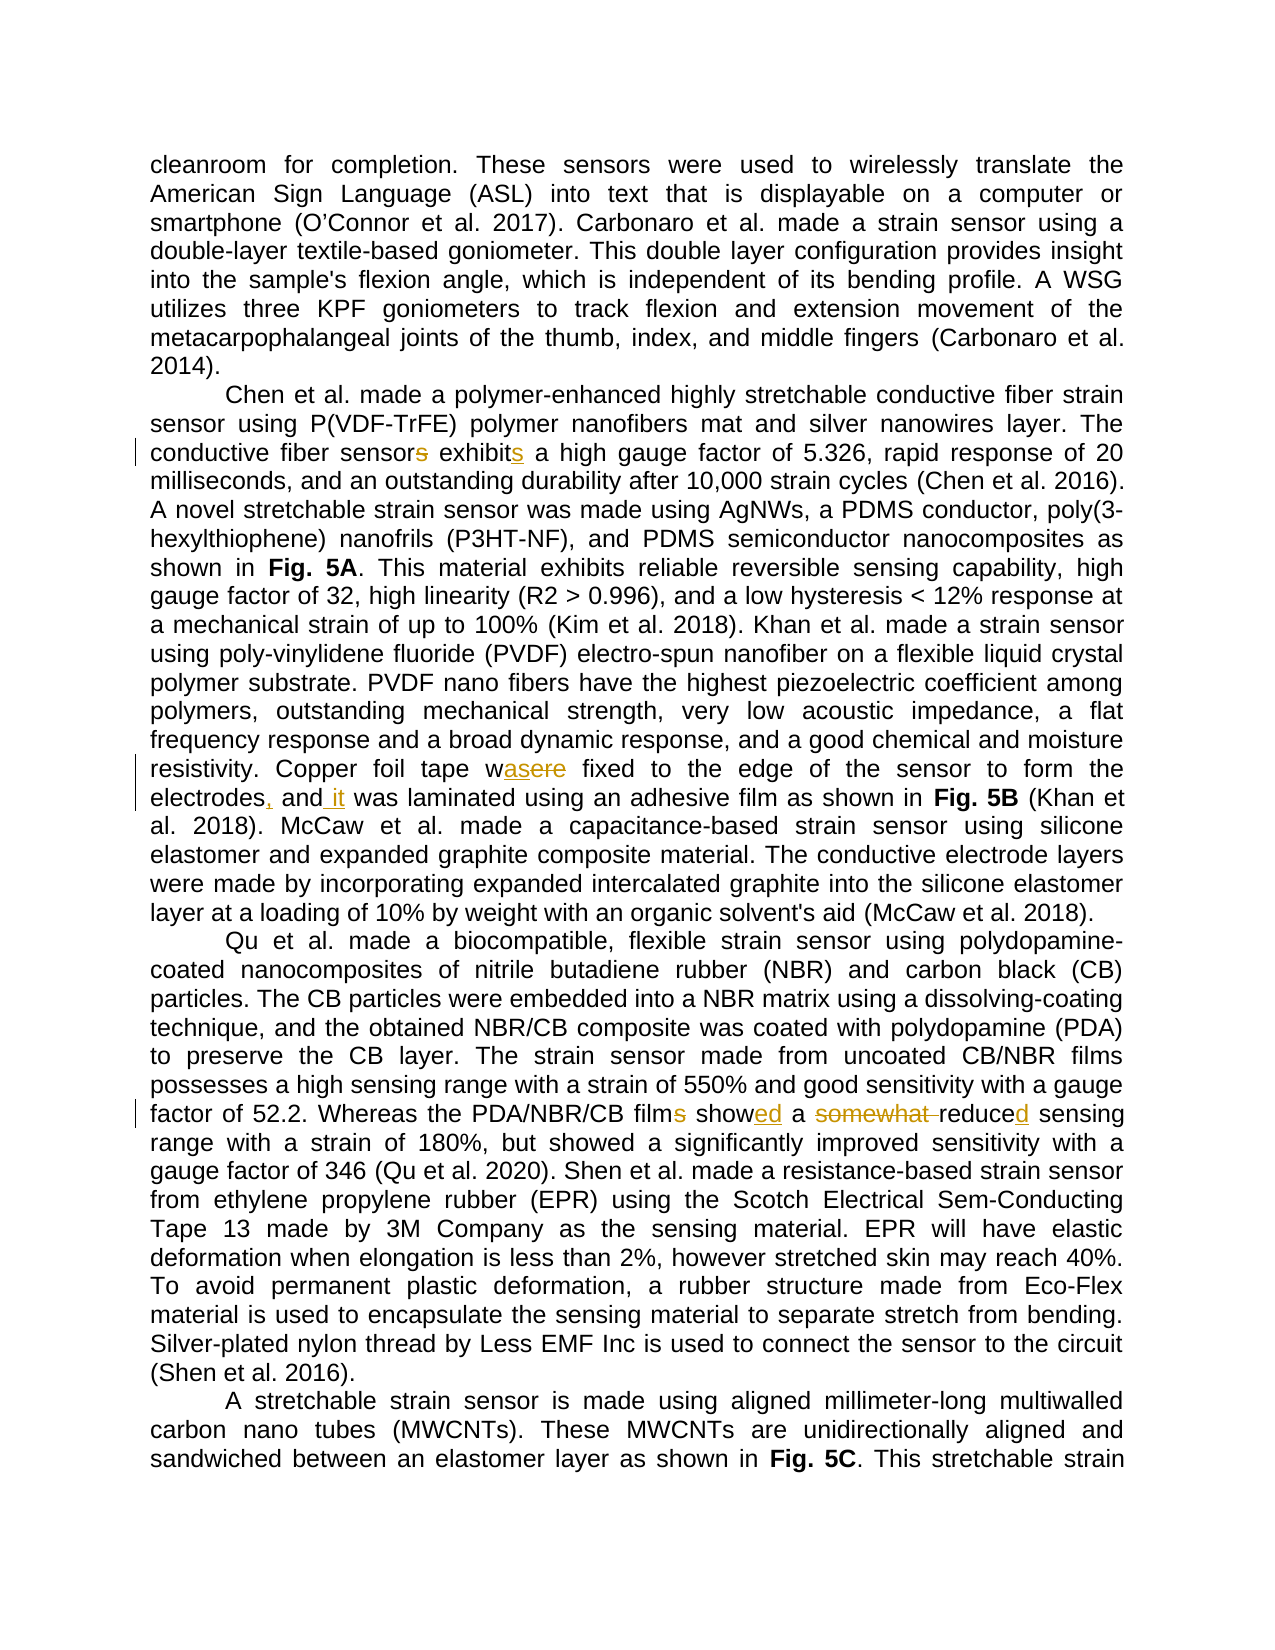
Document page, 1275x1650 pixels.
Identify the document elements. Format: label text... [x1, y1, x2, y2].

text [150, 1386, 1125, 1472]
text Chen et al. made a polymer-enhanced highly stretchable conductive fiber strain sensor using P(VDF-TrFE) polymer nanofibers mat and silver nanowires layer. The conductive fiber sensor exhibit a high gauge factor of 5.326, rapid response of 20 milliseconds, and an outstanding durability after 10,000 strain cycles (Chen et al. 2016). A novel stretchable strain sensor was made using AgNWs, a PDMS conductor, poly(3-hexylthiophene) nanofrils (P3HT-NF), and PDMS semiconductor nanocomposites as shown in Fig. 5A. This material exhibits reliable reversible sensing capability, high gauge factor of 32, high linearity (R2 > 0.996), and a low hysteresis < 12% response at a mechanical strain of up to 100% (Kim et al. 2018). Khan et al. made a strain sensor using poly-vinylidene fluoride (PVDF) electro-spun nanofiber on a flexible liquid crystal polymer substrate. PVDF nano fibers have the highest piezoelectric coefficient among polymers, outstanding mechanical strength, very low acoustic impedance, a flat frequency response and a broad dynamic response, and a good chemical and moisture resistivity. Copper foil tape w fixed to the edge of the sensor to form the electrodes and was laminated using an adhesive film as shown in Fig. 5B (Khan et al. 2018). McCaw et al. made a capacitance-based strain sensor using silicone elastomer and expanded graphite composite material. The conductive electrode layers were made by incorporating expanded intercalated graphite into the silicone elastomer layer at a loading of 10% by weight with an organic solvent's aid (McCaw et al. 2018). [150, 380, 1125, 926]
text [150, 150, 1125, 380]
text Qu et al. made a biocompatible, flexible strain sensor using polydopamine-coated nanocomposites of nitrile butadiene rubber (NBR) and carbon black (CB) particles. The CB particles were embedded into a NBR matrix using a dissolving-coating technique, and the obtained NBR/CB composite was coated with polydopamine (PDA) to preserve the CB layer. The strain sensor made from uncoated CB/NBR films possesses a high sensing range with a strain of 550% and good sensitivity with a gauge factor of 52.2. Whereas the PDA/NBR/CB film show a reduce sensing range with a strain of 180%, but showed a significantly improved sensitivity with a gauge factor of 346 (Qu et al. 2020). Shen et al. made a resistance-based strain sensor from ethylene propylene rubber (EPR) using the Scotch Electrical Sem-Conducting Tape 13 made by 3M Company as the sensing material. EPR will have elastic deformation when elongation is less than 2%, however stretched skin may reach 40%. To avoid permanent plastic deformation, a rubber structure made from Eco-Flex material is used to encapsulate the sensing material to separate stretch from bending. Silver-plated nylon thread by Less EMF Inc is used to connect the sensor to the circuit (Shen et al. 2016). [150, 926, 1125, 1386]
